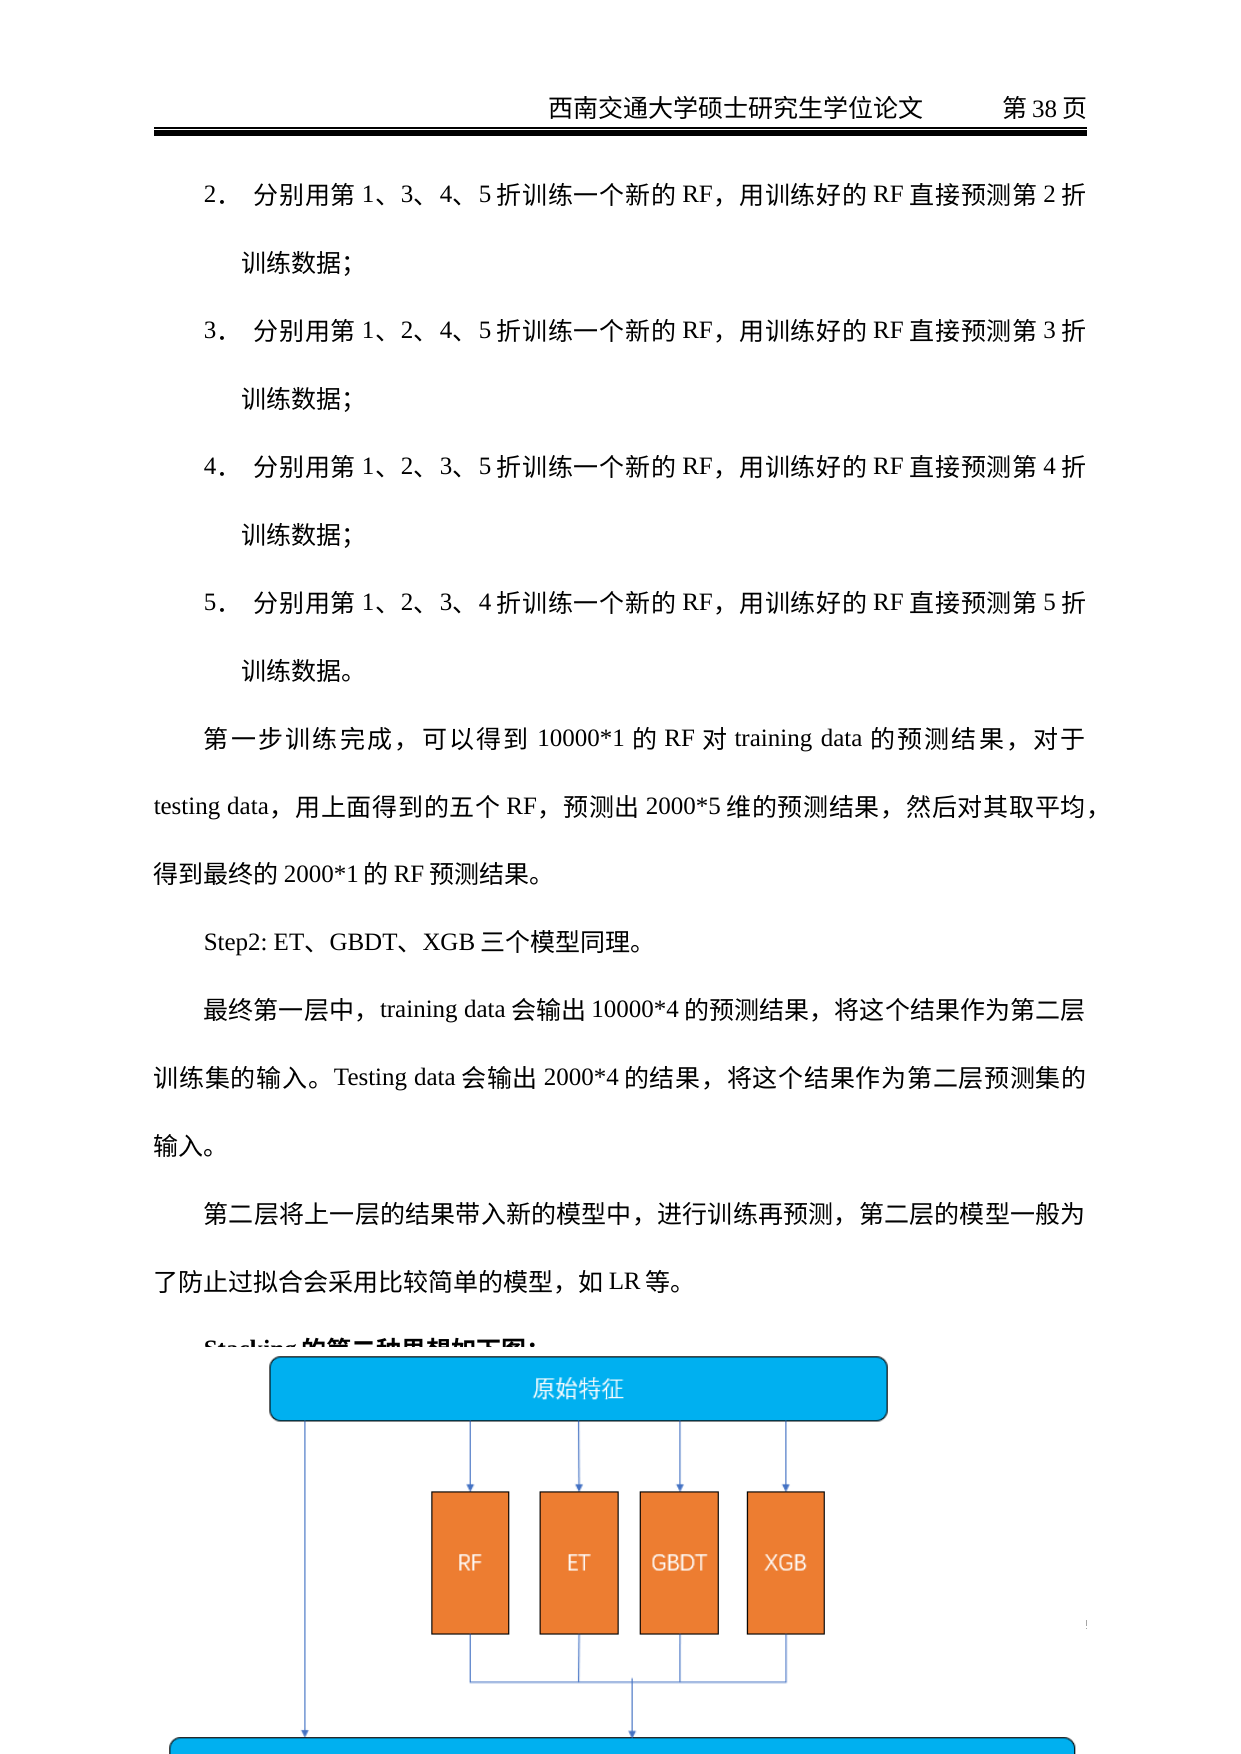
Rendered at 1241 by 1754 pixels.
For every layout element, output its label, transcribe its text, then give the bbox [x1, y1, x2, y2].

list 分别用第1、2、4、5折训练一个新的RF，用训练好的RF直接预测第3折训练数据； [203, 296, 1087, 432]
text Step2: ET、GBDT、XGB三个模型同理。 [153, 907, 1087, 975]
list 分别用第1、2、3、5折训练一个新的RF，用训练好的RF直接预测第4折训练数据； [203, 432, 1087, 567]
list 分别用第1、3、4、5折训练一个新的RF，用训练好的RF直接预测第2折训练数据； [203, 160, 1087, 296]
text 第二层将上一层的结果带入新的模型中，进行训练再预测，第二层的模型一般为了防止过拟合会采用比较简单的模型，如LR等。 [153, 1179, 1087, 1314]
text 最终第一层中，training data会输出10000*4的预测结果，将这个结果作为第二层训练集的输入。Testing data会输出2000*4的结果，将这个结果作为第二层预测集的输入。 [153, 975, 1087, 1179]
text 第一步训练完成，可以得到10000*1的RF对training data的预测结果，对于testing data，用上面得到的五个RF，预测出2000*5维的预测结果，然后对其取平均，得到最终的2000*1的RF预测结果。 [153, 703, 1087, 907]
text Stacking的第二种思想如下图： [203, 1314, 1087, 1347]
picture [153, 1347, 1087, 1754]
list 分别用第1、2、3、4折训练一个新的RF，用训练好的RF直接预测第5折训练数据。 [203, 567, 1087, 703]
